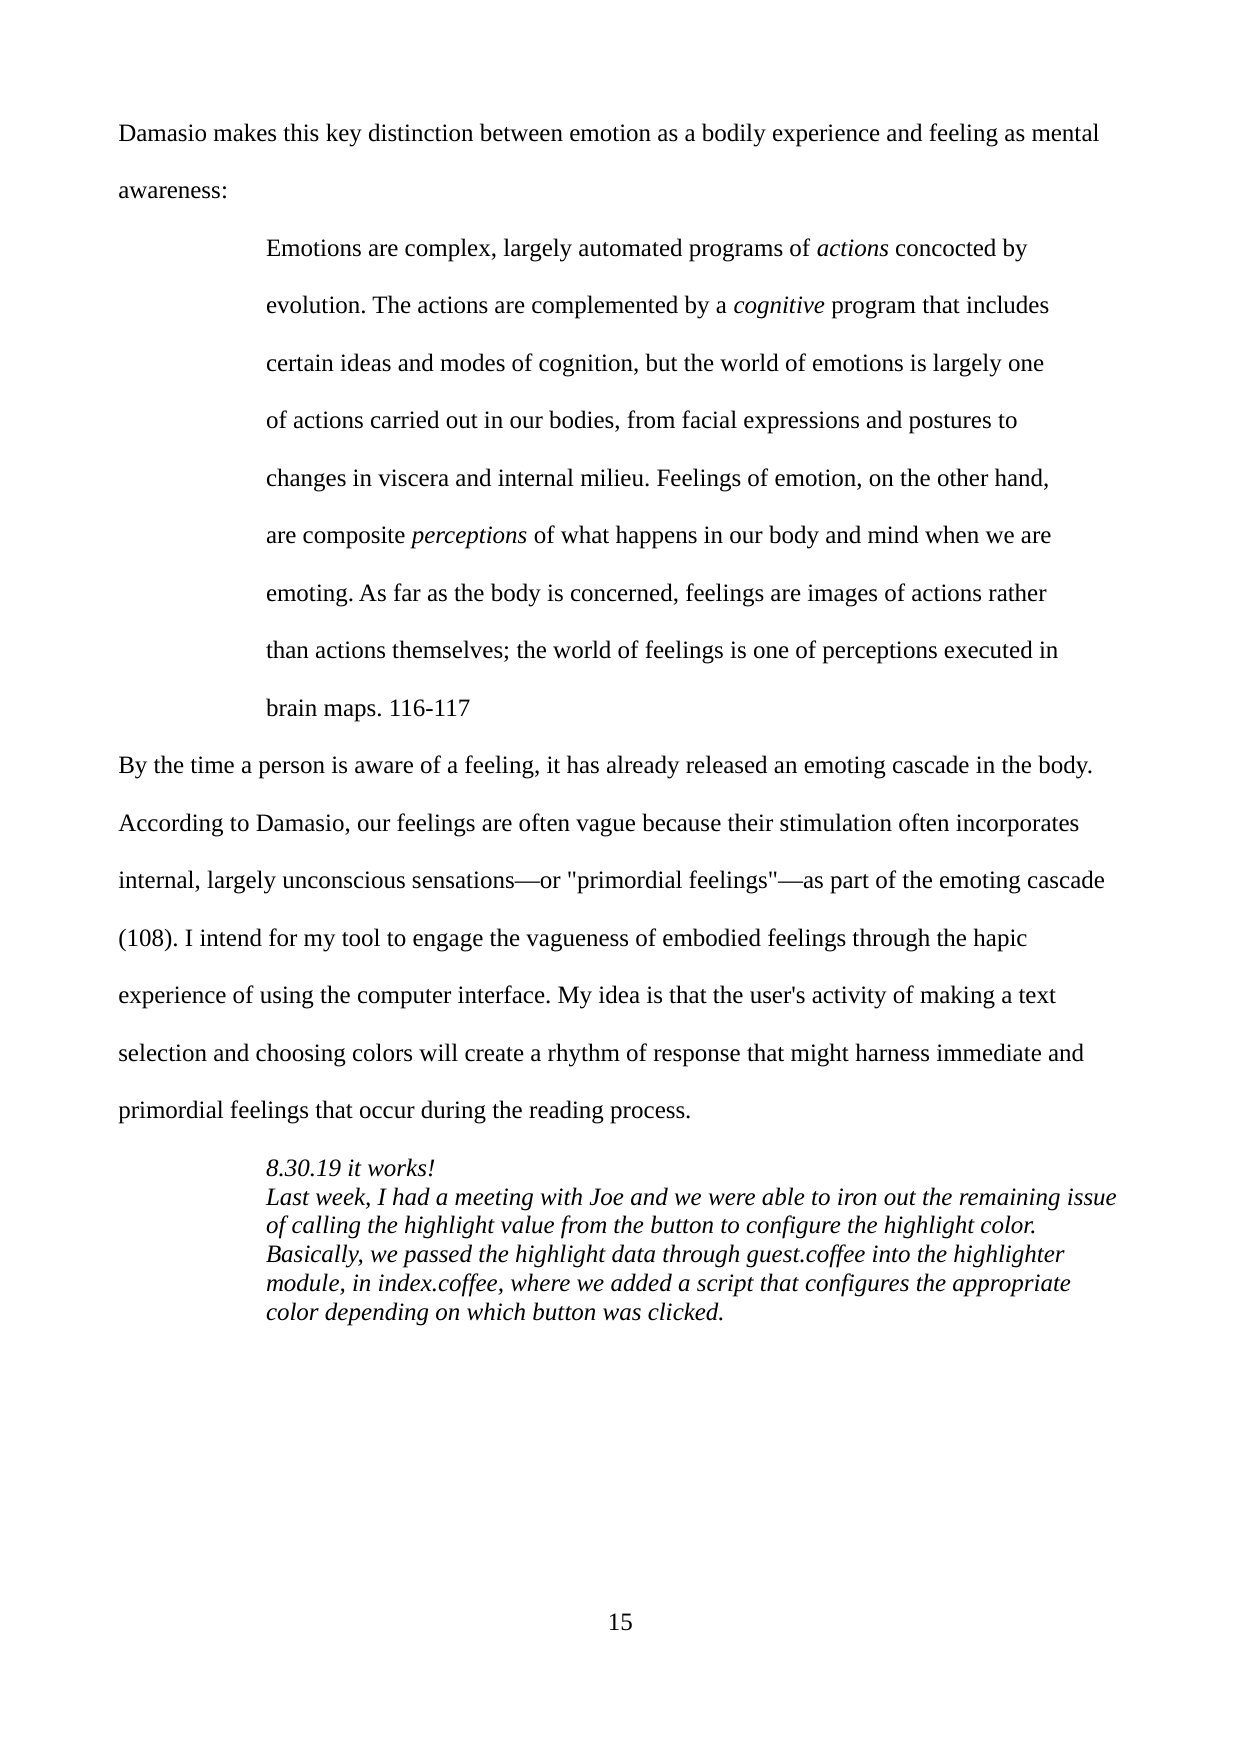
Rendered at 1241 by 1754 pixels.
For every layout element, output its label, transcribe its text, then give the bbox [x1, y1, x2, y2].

text 8.30.19 it works! [266, 1153, 1122, 1182]
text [118, 118, 1122, 204]
text Emotions are complex, largely automated programs of actions concocted by evolution. The actions are complemented by a cognitive program that includes certain ideas and modes of cognition, but the world of emotions is largely one of actions carried out in our bodies, from facial expressions and postures to changes in viscera and internal milieu. Feelings of emotion, on the other hand, are composite perceptions of what happens in our body and mind when we are emoting. As far as the body is concerned, feelings are images of actions rather than actions themselves; the world of feelings is one of perceptions executed in brain maps. 116-117 [266, 233, 1063, 722]
text By the time a person is aware of a feeling, it has already released an emoting cascade in the body. According to Damasio, our feelings are often vague because their stimulation often incorporates internal, largely unconscious sensations—or "primordial feelings"—as part of the emoting cascade (108). I intend for my tool to engage the vagueness of embodied feelings through the hapic experience of using the computer interface. My idea is that the user's activity of making a text selection and choosing colors will create a rhythm of response that might harness immediate and primordial feelings that occur during the reading process. [118, 751, 1122, 1124]
text Last week, I had a meeting with Joe and we were able to iron out the remaining issue of calling the highlight value from the button to configure the highlight color. Basically, we passed the highlight data through guest.coffee into the highlighter module, in index.coffee, where we added a script that configures the appropriate color depending on which button was clicked. [266, 1182, 1122, 1326]
